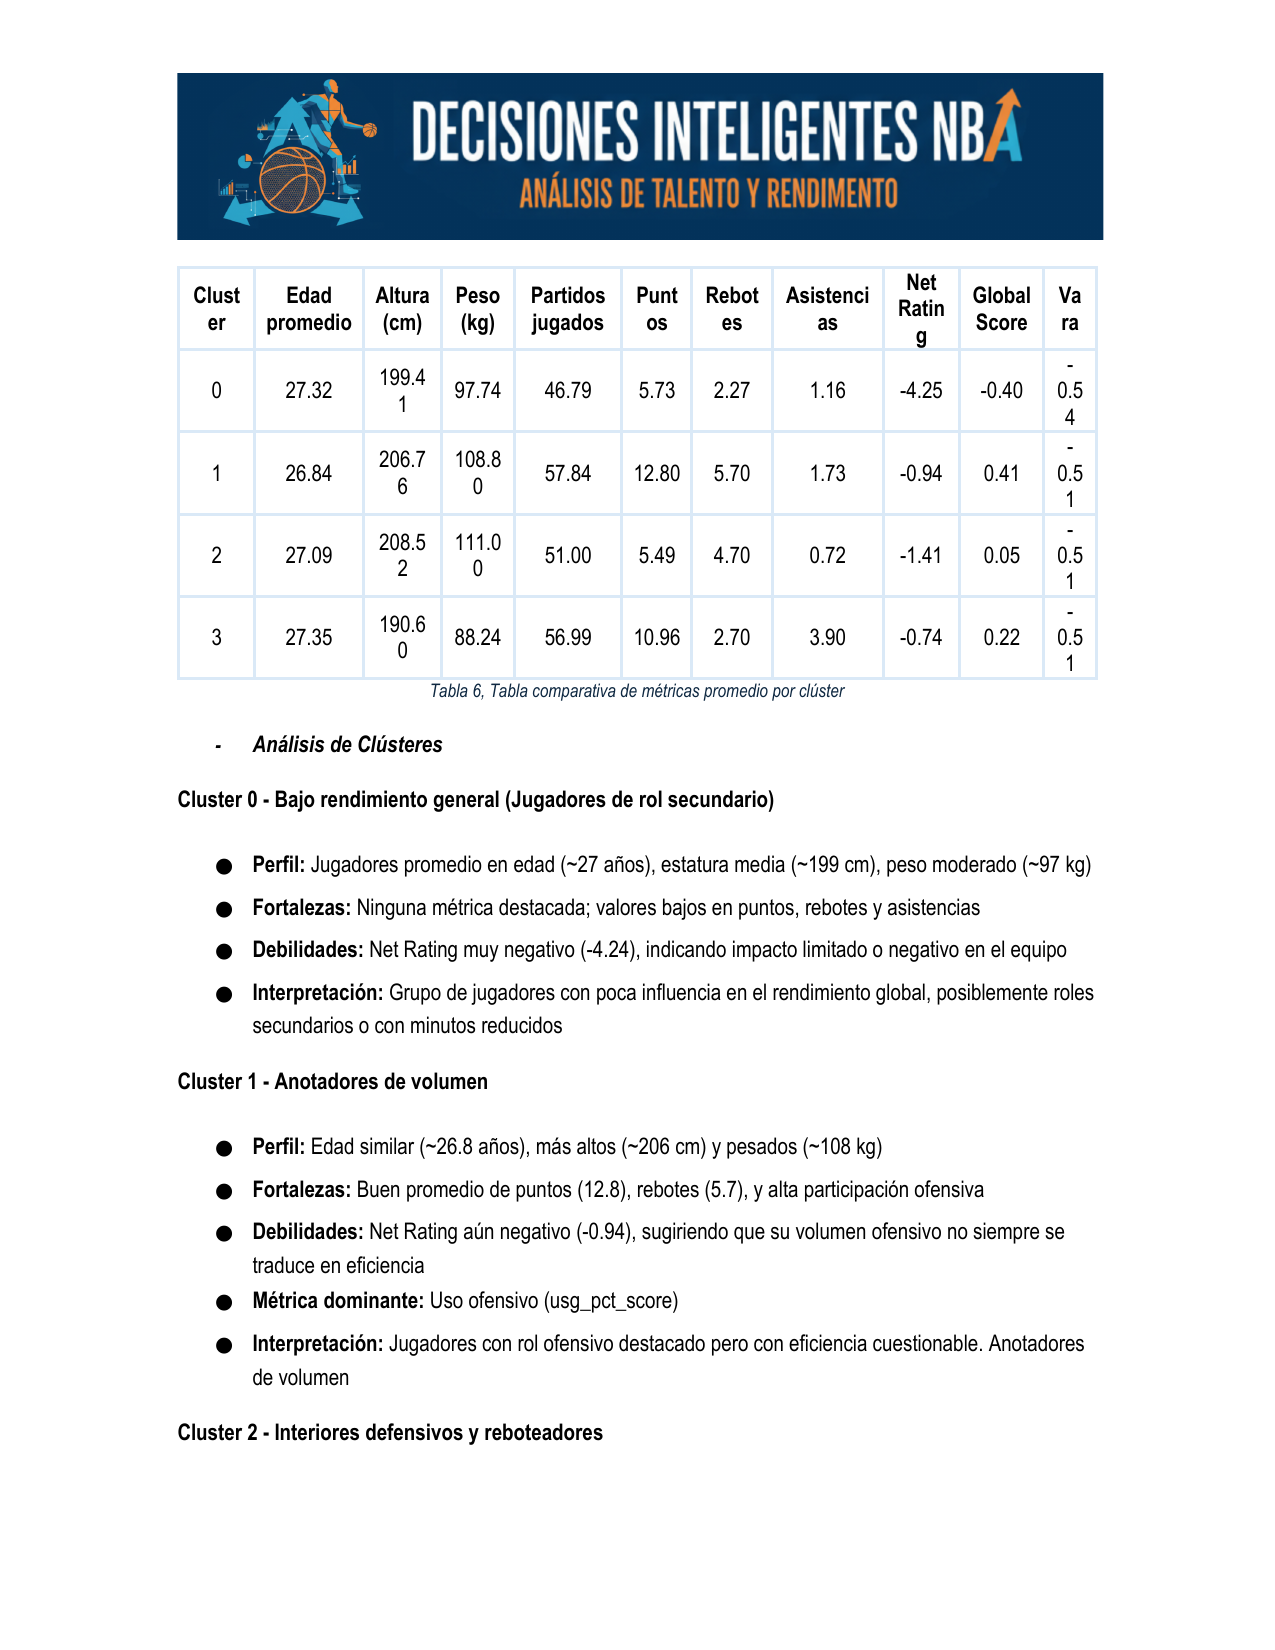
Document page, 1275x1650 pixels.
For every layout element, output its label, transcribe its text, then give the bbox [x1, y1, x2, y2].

list Interpretación: Jugadores con rol ofensivo destacado pero con eficiencia cuestionable. Anotadores de volumen [215, 1321, 1098, 1390]
table_header Partidos jugados [516, 269, 620, 348]
table_cell 56.99 [516, 598, 620, 677]
table_cell 206.76 [365, 433, 440, 512]
list Perfil: Jugadores promedio en edad (~27 años), estatura media (~199 cm), peso moderado (~97 kg) [215, 842, 1098, 884]
list Perfil: Edad similar (~26.8 años), más altos (~206 cm) y pesados (~108 kg) [215, 1123, 1098, 1166]
table_cell 3.90 [774, 598, 882, 677]
list Métrica dominante: Uso ofensivo (usg_pct_score) [215, 1278, 1098, 1321]
table_cell 97.74 [443, 351, 513, 430]
table_cell -4.25 [885, 351, 958, 430]
table_cell 57.84 [516, 433, 620, 512]
table_cell 5.70 [693, 433, 771, 512]
table_cell -0.94 [885, 433, 958, 512]
list Debilidades: Net Rating muy negativo (-4.24), indicando impacto limitado o negativo en el equipo [215, 927, 1098, 970]
table_cell 199.41 [365, 351, 440, 430]
table_cell 1.16 [774, 351, 882, 430]
list Fortalezas: Buen promedio de puntos (12.8), rebotes (5.7), y alta participación ofensiva [215, 1166, 1098, 1209]
table_header Rebotes [693, 269, 771, 348]
table_cell 2.27 [693, 351, 771, 430]
table_cell -1.41 [885, 516, 958, 594]
table_header Altura (cm) [365, 269, 440, 348]
table_cell -0.54 [1045, 351, 1095, 430]
table_cell -0.51 [1045, 516, 1095, 594]
table_cell 27.32 [256, 351, 362, 430]
table_cell 0.41 [961, 433, 1042, 512]
table_cell 27.09 [256, 516, 362, 594]
table_header Asistencias [774, 269, 882, 348]
table_cell 1.73 [774, 433, 882, 512]
table_cell -0.74 [885, 598, 958, 677]
list Fortalezas: Ninguna métrica destacada; valores bajos en puntos, rebotes y asistencias [215, 884, 1098, 927]
table_cell 0.72 [774, 516, 882, 594]
table_cell 4.70 [693, 516, 771, 594]
table_cell 26.84 [256, 433, 362, 512]
table_header Net Rating [885, 269, 958, 348]
text Cluster 0 - Bajo rendimiento general (Jugadores de rol secundario) [177, 786, 1098, 812]
table_cell 208.52 [365, 516, 440, 594]
table_header Cluster [180, 269, 253, 348]
table_header Puntos [623, 269, 690, 348]
table_cell -0.40 [961, 351, 1042, 430]
table_cell 0 [180, 351, 253, 430]
list Interpretación: Grupo de jugadores con poca influencia en el rendimiento global, posiblemente roles secundarios o con minutos reducidos [215, 970, 1098, 1039]
table_cell 190.60 [365, 598, 440, 677]
table_cell 0.22 [961, 598, 1042, 677]
table_cell -0.51 [1045, 598, 1095, 677]
table_cell 51.00 [516, 516, 620, 594]
table_cell 108.80 [443, 433, 513, 512]
table_header Edad promedio [256, 269, 362, 348]
table_cell 0.05 [961, 516, 1042, 594]
text Cluster 2 - Interiores defensivos y reboteadores [177, 1419, 1098, 1445]
table_cell 5.73 [623, 351, 690, 430]
table_cell 5.49 [623, 516, 690, 594]
table_cell 27.35 [256, 598, 362, 677]
table_cell 111.00 [443, 516, 513, 594]
table_cell 3 [180, 598, 253, 677]
table_cell 10.96 [623, 598, 690, 677]
list Debilidades: Net Rating aún negativo (-0.94), sugiriendo que su volumen ofensivo no siempre se traduce en eficiencia [215, 1209, 1098, 1278]
table_cell 12.80 [623, 433, 690, 512]
table_header Peso (kg) [443, 269, 513, 348]
text Tabla 6, Tabla comparativa de métricas promedio por clúster [177, 680, 1098, 701]
table_header Vara [1045, 269, 1095, 348]
table_cell -0.51 [1045, 433, 1095, 512]
table_cell 1 [180, 433, 253, 512]
table_header Global Score [961, 269, 1042, 348]
table_cell 46.79 [516, 351, 620, 430]
picture [177, 73, 1104, 240]
list Análisis de Clústeres [215, 731, 1098, 757]
table_cell 2.70 [693, 598, 771, 677]
table_cell 88.24 [443, 598, 513, 677]
table_cell 2 [180, 516, 253, 594]
text Cluster 1 - Anotadores de volumen [177, 1068, 1098, 1094]
